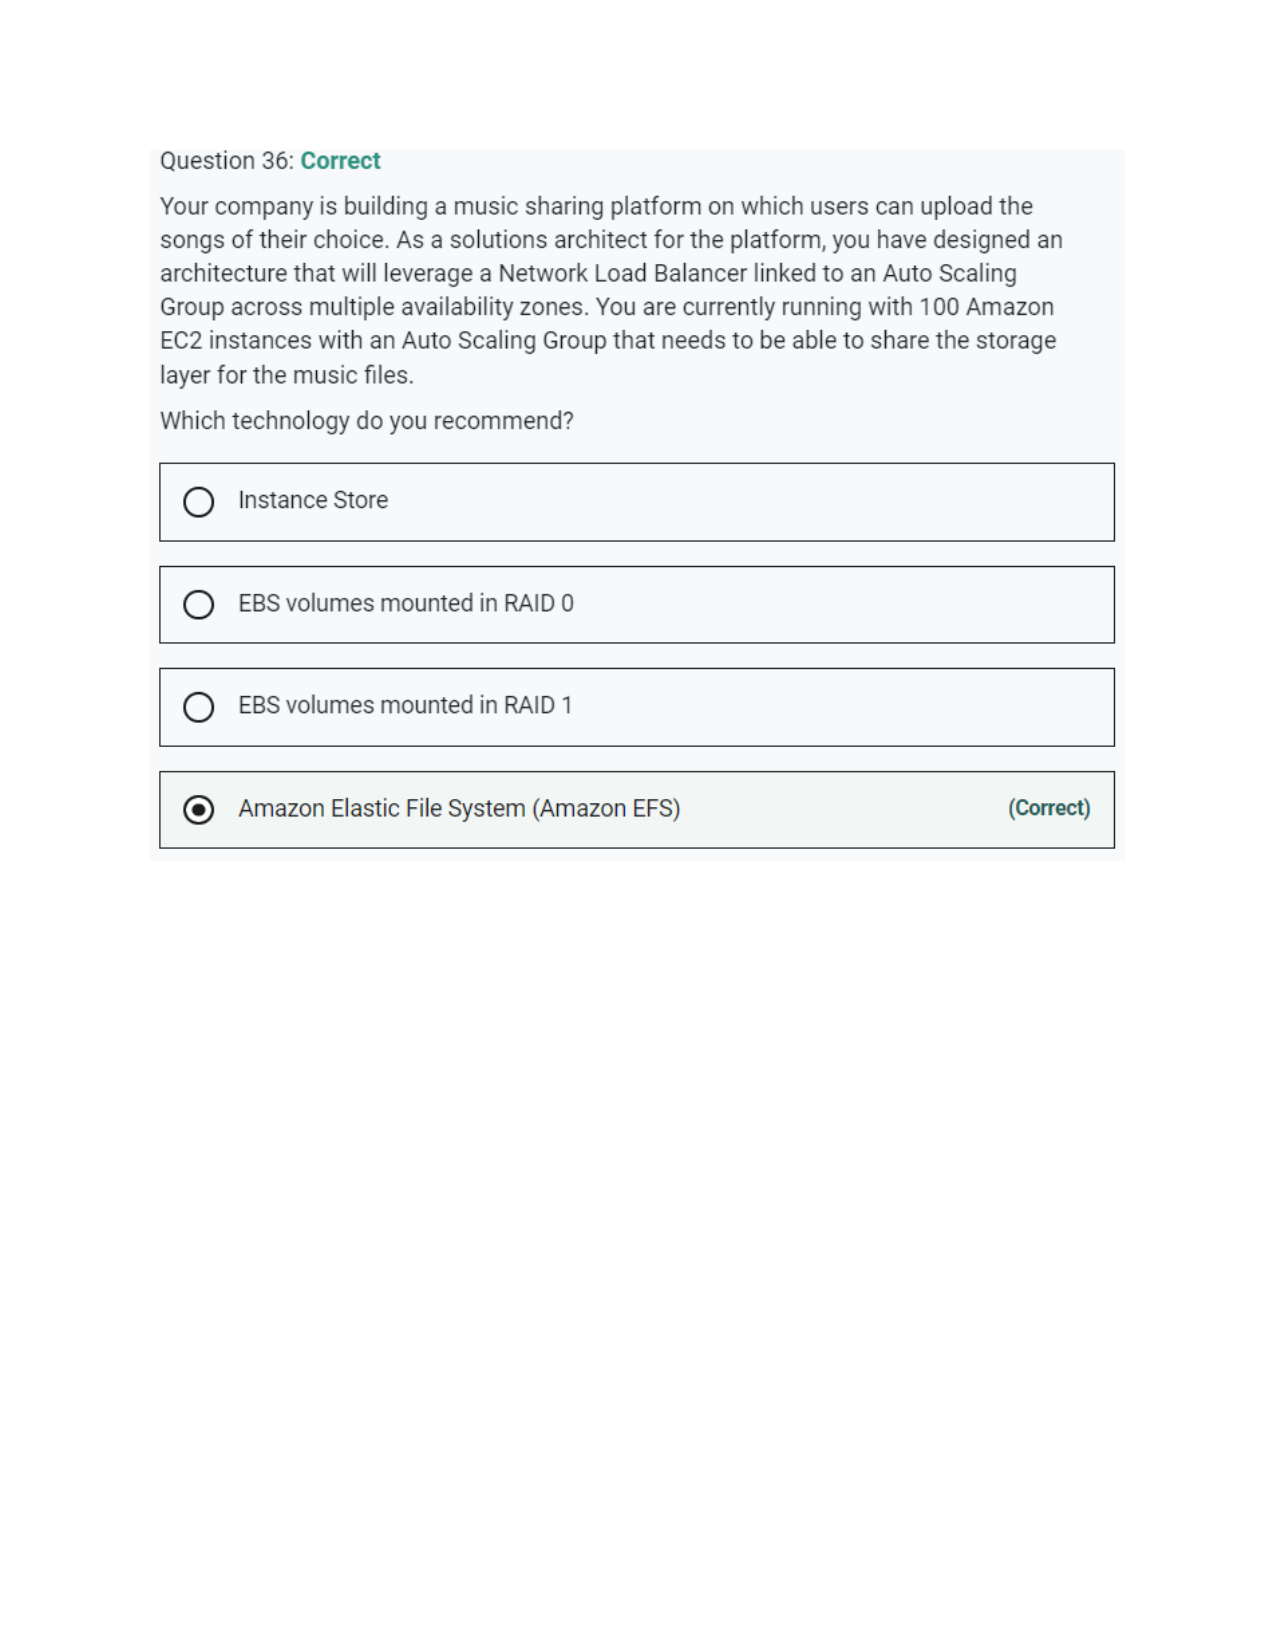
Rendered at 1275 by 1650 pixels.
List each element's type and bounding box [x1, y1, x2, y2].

picture [150, 150, 1125, 861]
